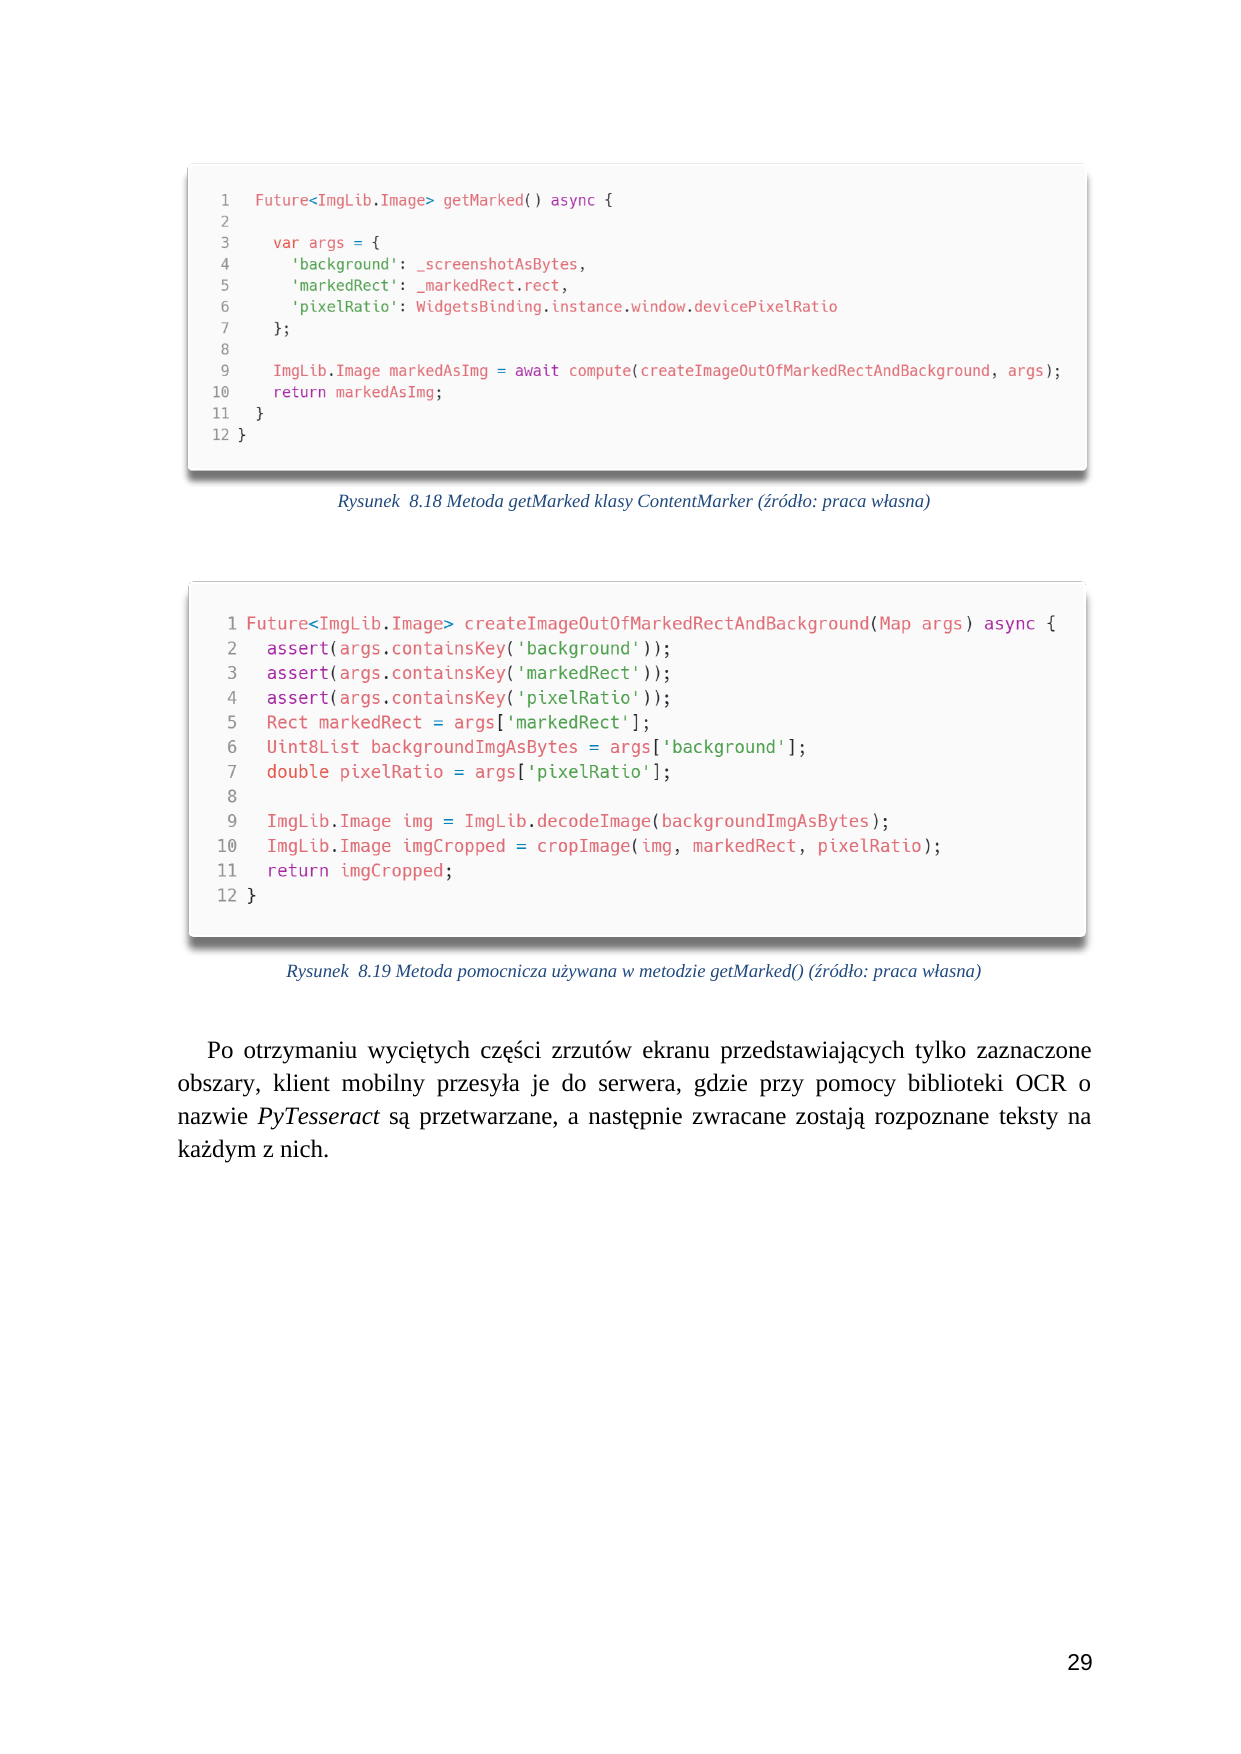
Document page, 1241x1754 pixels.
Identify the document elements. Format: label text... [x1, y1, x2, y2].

text Po otrzymaniu wyciętych części zrzutów ekranu przedstawiających tylko zaznaczone obszary, klient mobilny przesyła je do serwera, gdzie przy pomocy biblioteki OCR o nazwie PyTesseract są przetwarzane, a następnie zwracane zostają rozpoznane teksty na każdym z nich. [177, 1035, 1092, 1163]
picture [177, 562, 1097, 956]
picture [177, 147, 1097, 487]
